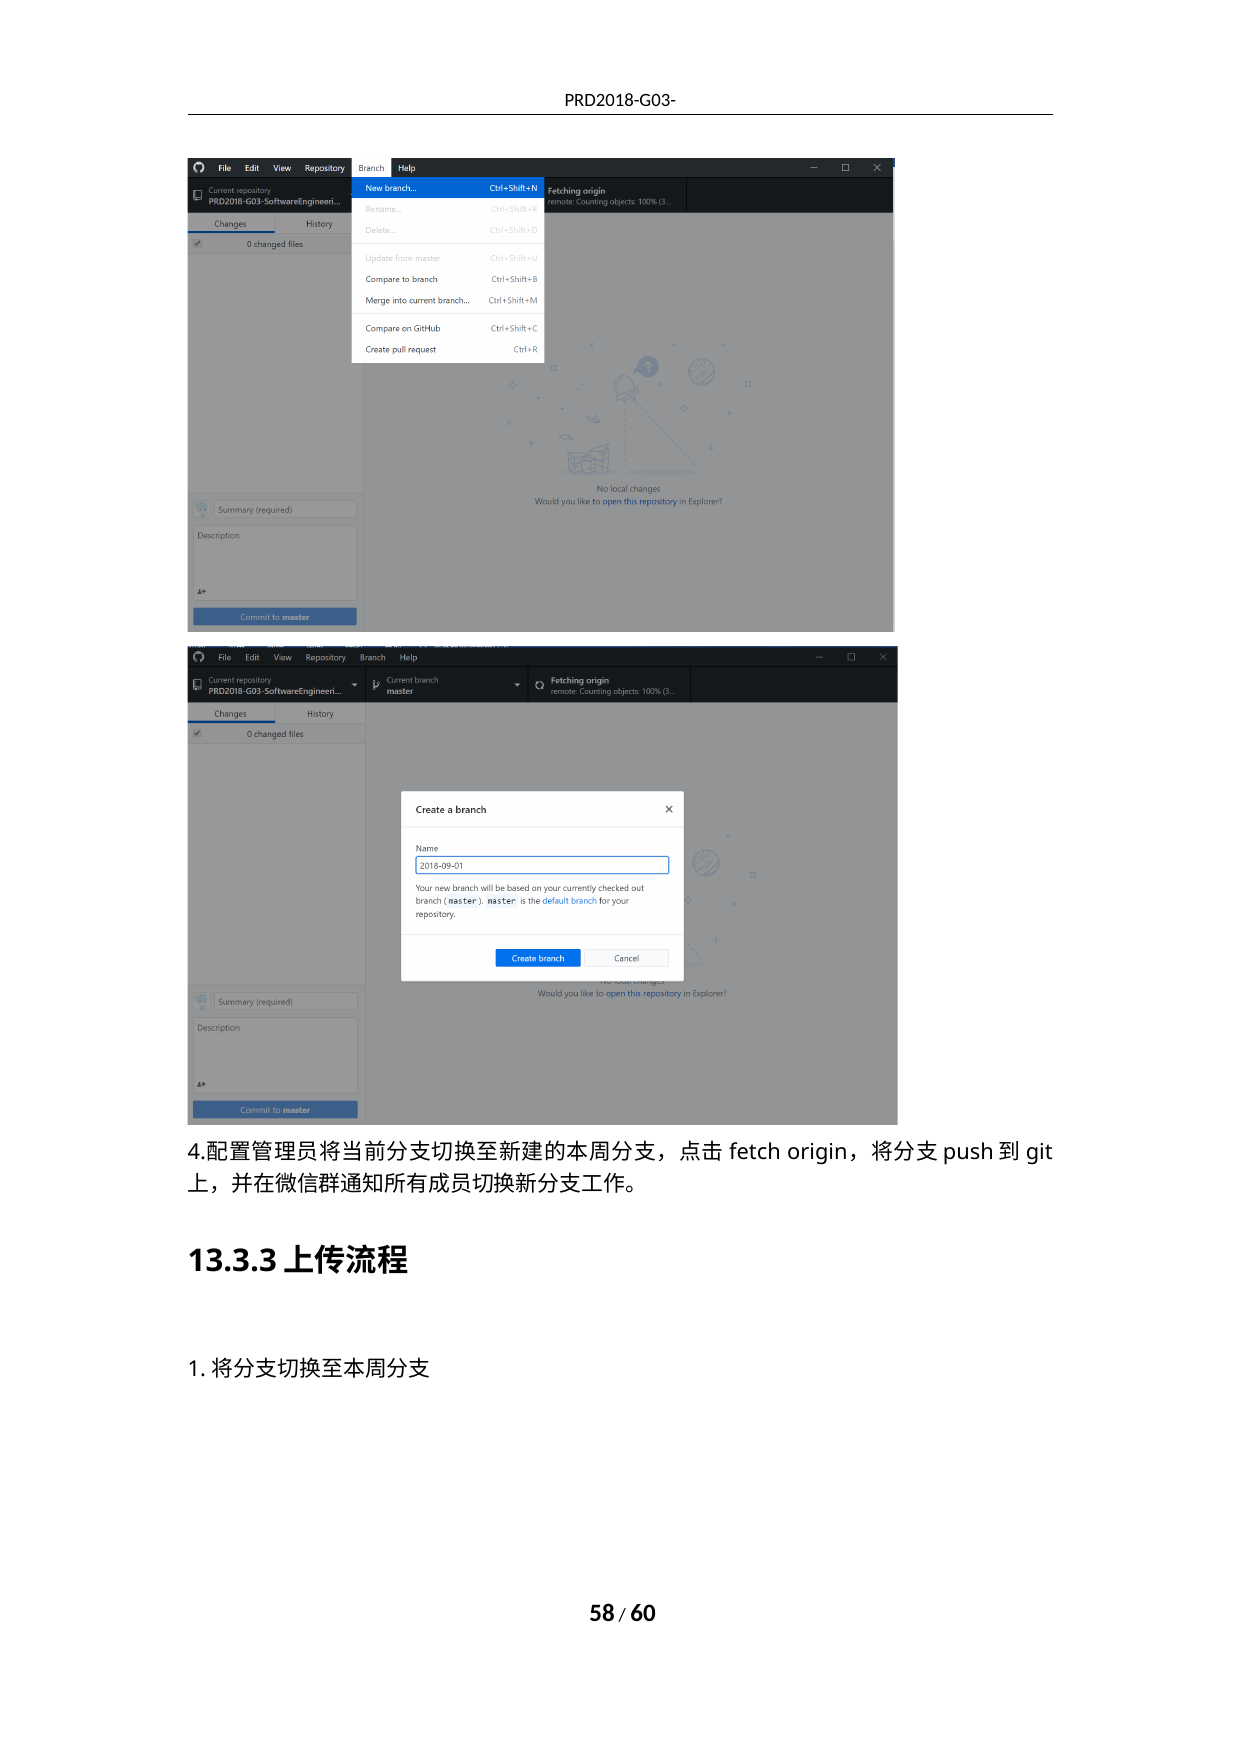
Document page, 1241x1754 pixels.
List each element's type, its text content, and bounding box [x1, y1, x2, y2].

picture [187, 646, 898, 1125]
text 1. 将分支切换至本周分支 [187, 1351, 1053, 1383]
picture [187, 158, 895, 632]
text 4.配置管理员将当前分支切换至新建的本周分支，点击fetch origin，将分支push到git上，并在微信群通知所有成员切换新分支工作。 [187, 1133, 1053, 1198]
subtitle 13.3.3上传流程 [187, 1226, 1053, 1291]
